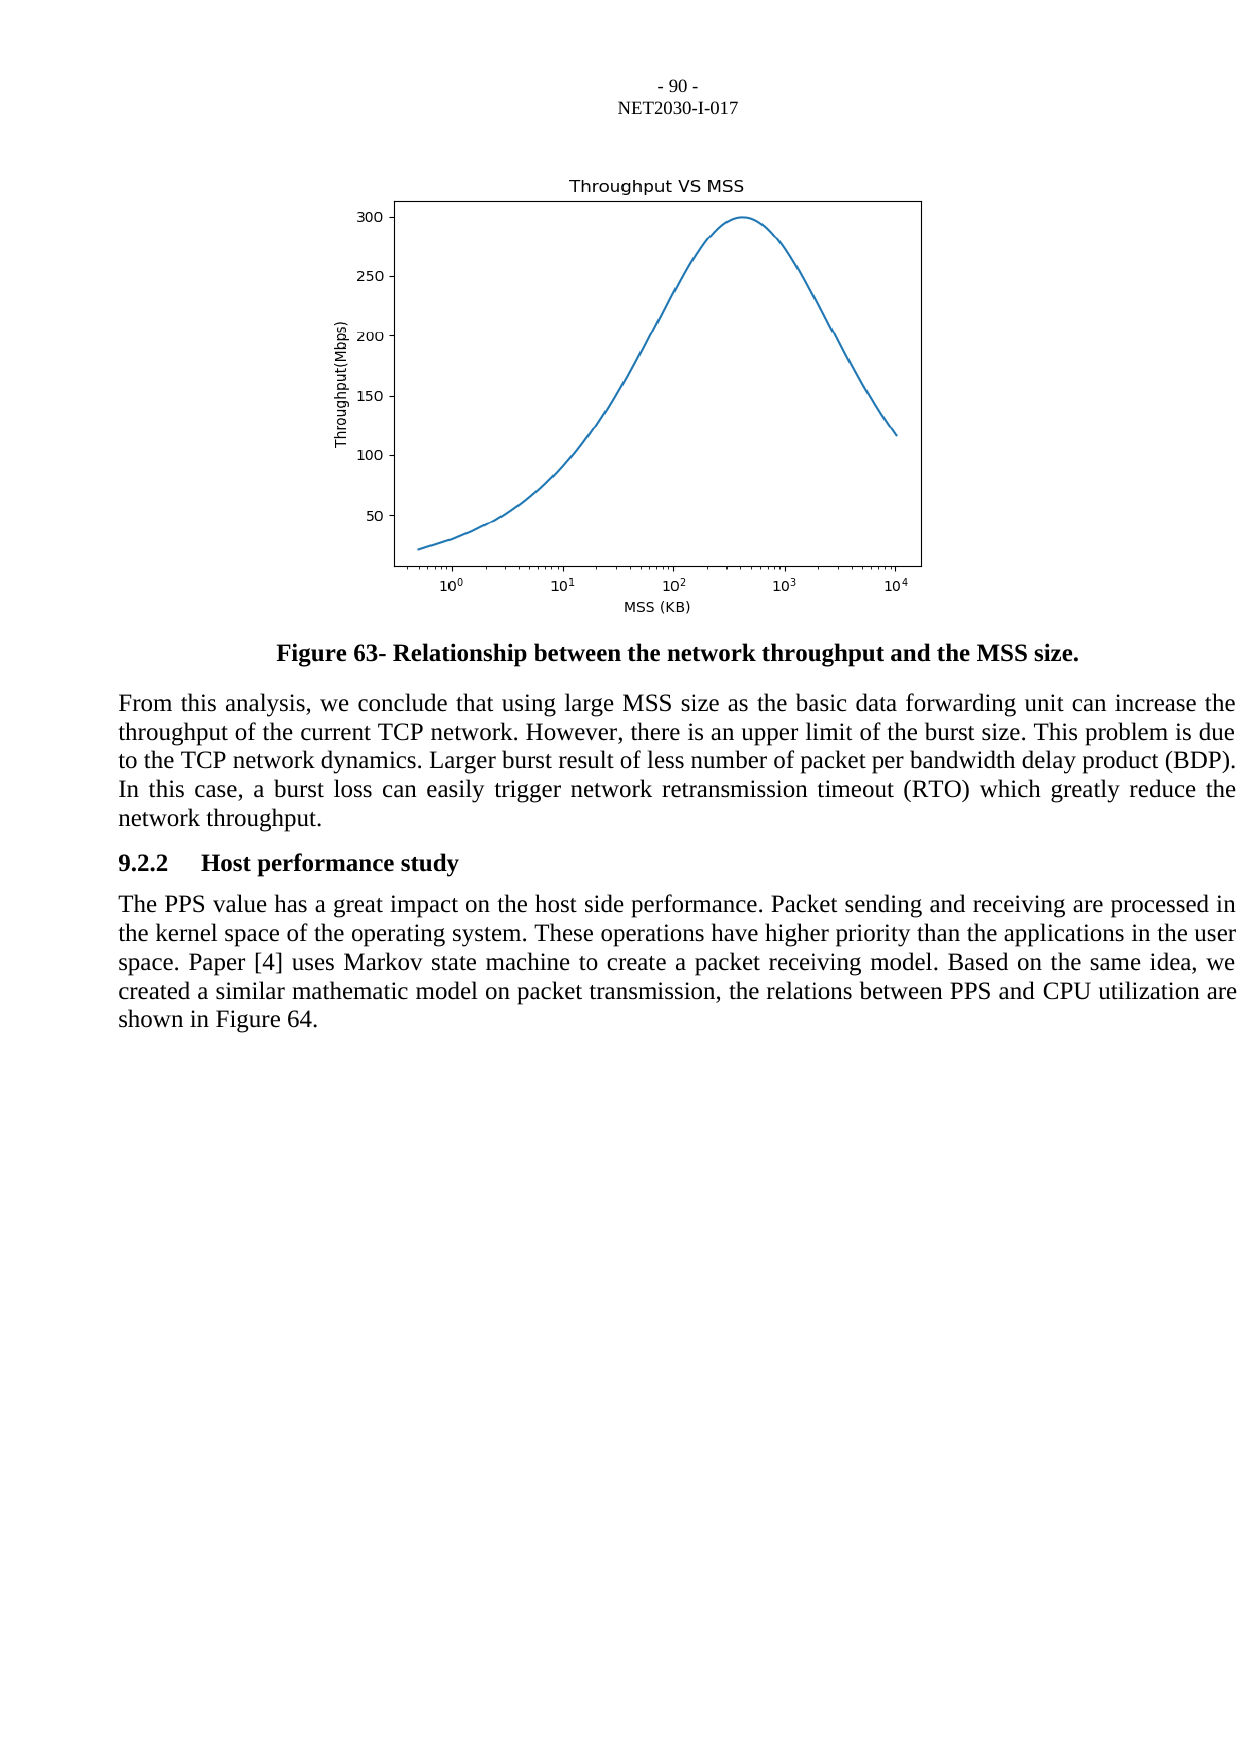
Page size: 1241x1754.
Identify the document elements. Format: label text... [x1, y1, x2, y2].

picture [310, 143, 989, 618]
text 9.2.2 Host performance study [118, 848, 1237, 877]
text The PPS value has a great impact on the host side performance. Packet sending and receiving are processed in the kernel space of the operating system. These operations have higher priority than the applications in the user space. Paper [4] uses Markov state machine to create a packet receiving model. Based on the same idea, we created a similar mathematic model on packet transmission, the relations between PPS and CPU utilization are shown in Figure 68. [118, 889, 1237, 1033]
text From this analysis, we conclude that using large MSS size as the basic data forwarding unit can increase the throughput of the current TCP network. However, there is an upper limit of the burst size. This problem is due to the TCP network dynamics. Larger burst result of less number of packet per bandwidth delay product (BDP). In this case, a burst loss can easily trigger network retransmission timeout (RTO) which greatly reduce the network throughput. [118, 688, 1237, 832]
text Figure 63- Relationship between the network throughput and the MSS size. [118, 638, 1237, 667]
